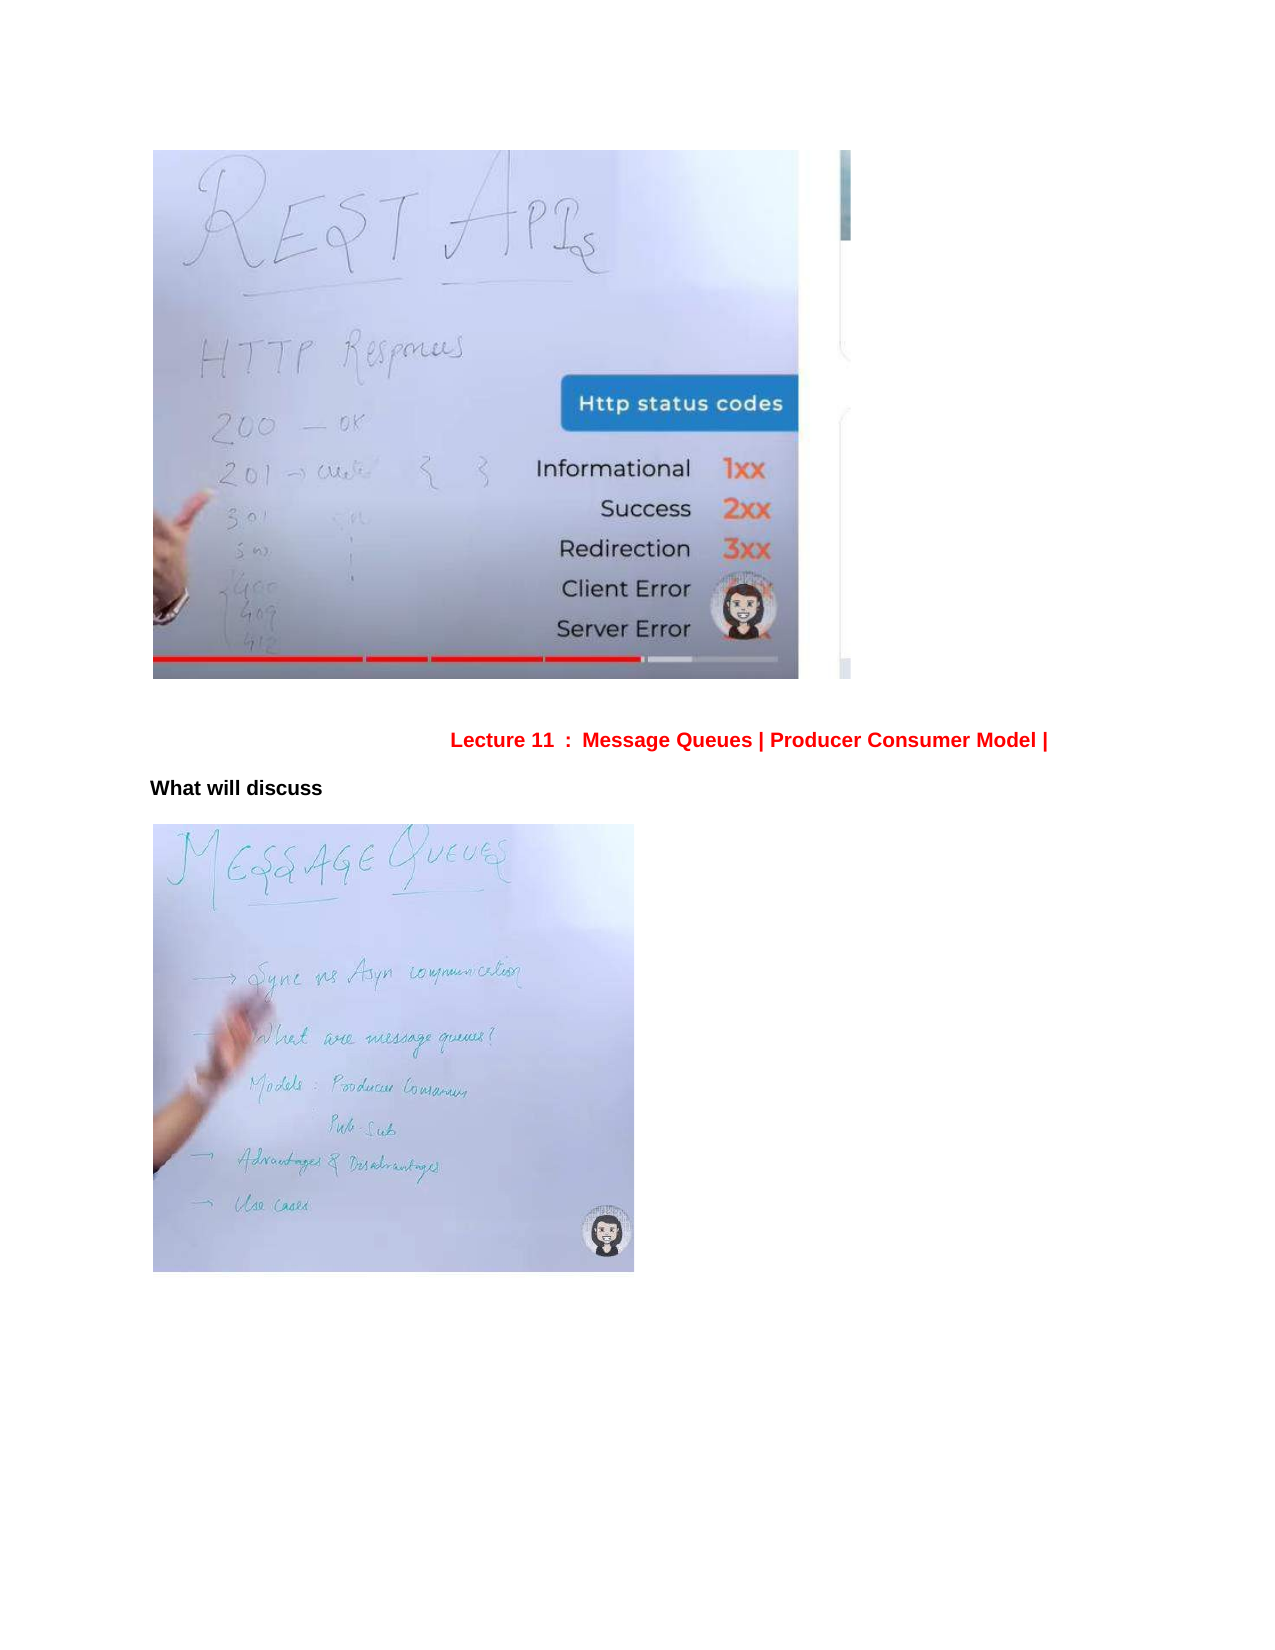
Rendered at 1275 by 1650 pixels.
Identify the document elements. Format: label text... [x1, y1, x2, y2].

picture [153, 824, 635, 1278]
picture [153, 150, 851, 679]
text What will discuss [150, 776, 1139, 800]
text Lecture 11 : Message Queues | Producer Consumer Model | [450, 728, 1139, 752]
